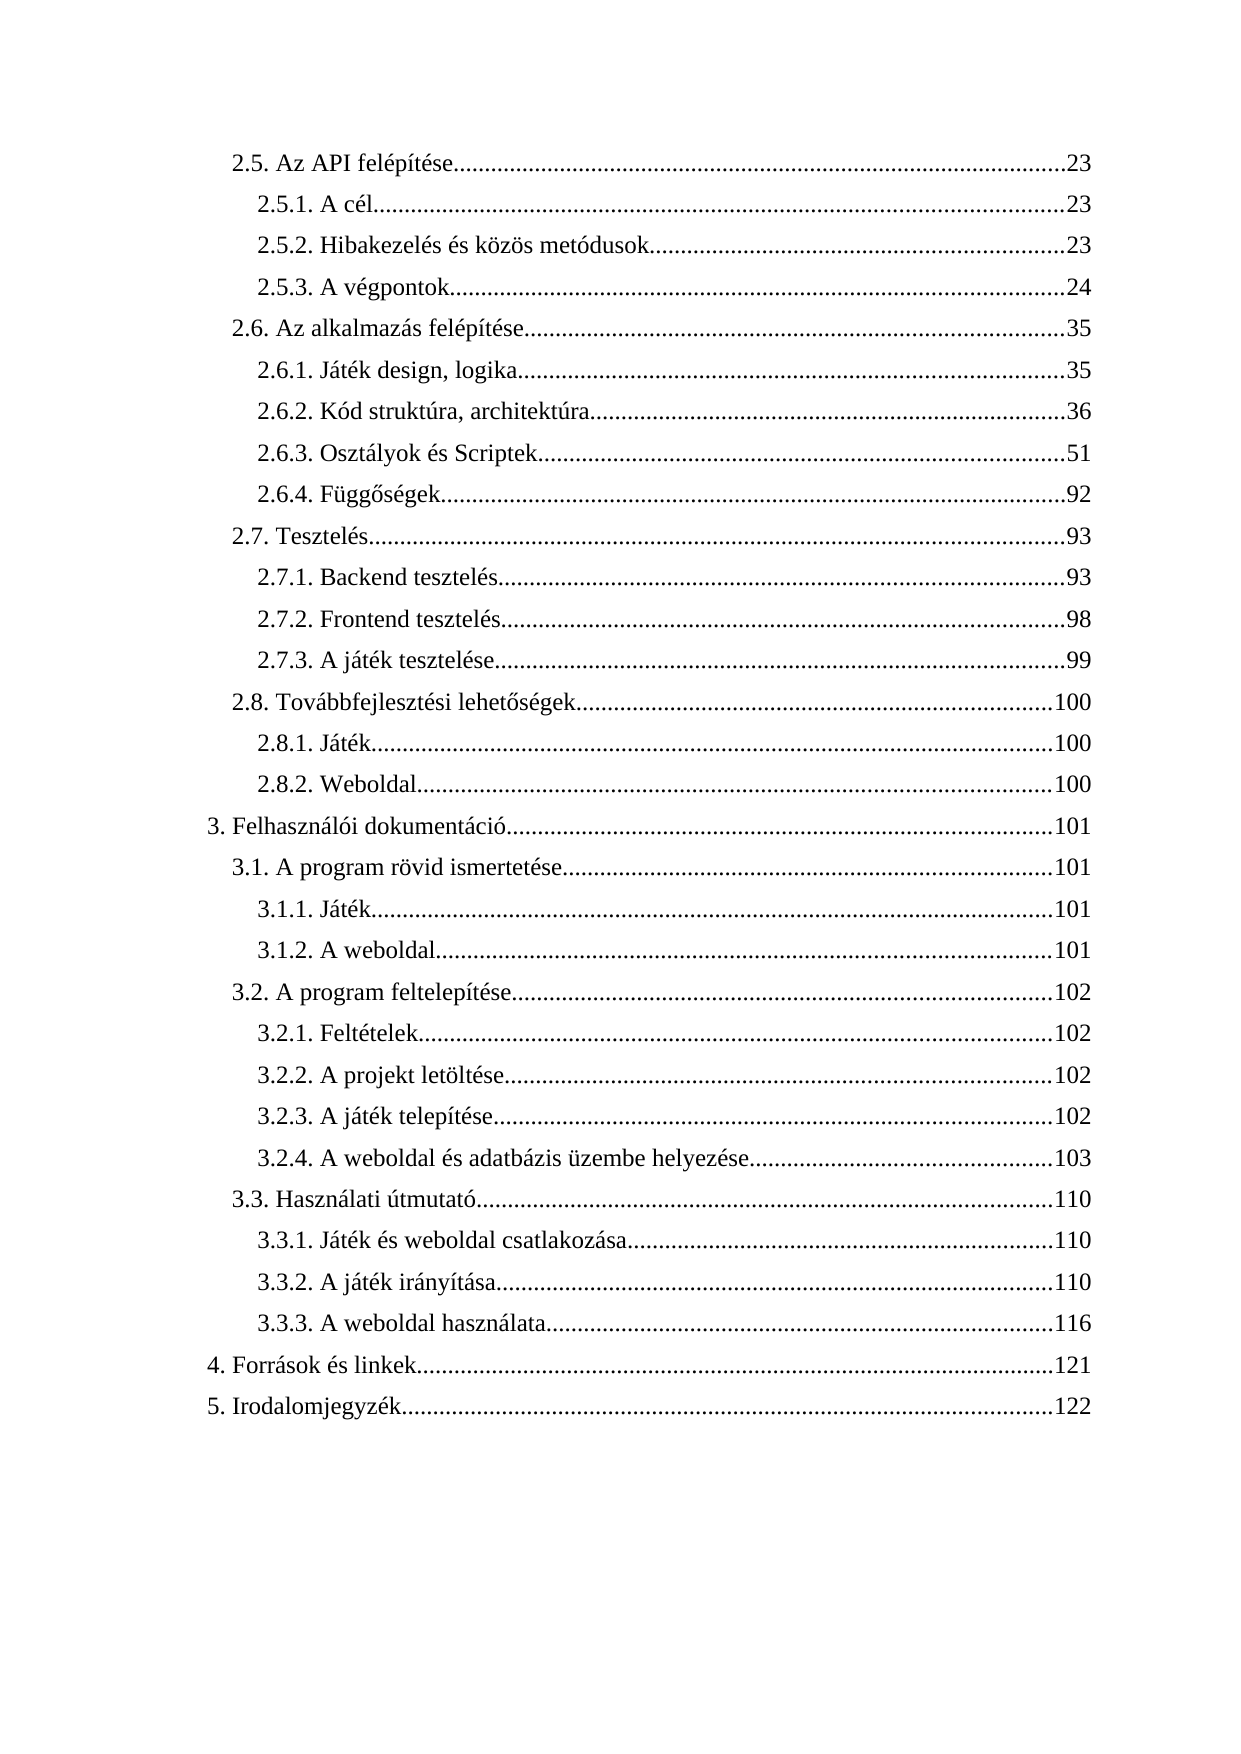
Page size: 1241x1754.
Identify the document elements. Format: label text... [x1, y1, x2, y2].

text 3.3.1. Játék és weboldal csatlakozása 110 [257, 1226, 1092, 1254]
text 3.2.3. A játék telepítése 102 [257, 1101, 1092, 1130]
text 2.6.1. Játék design, logika 35 [257, 355, 1092, 384]
text 3.2.1. Feltételek 102 [257, 1018, 1092, 1047]
text 2.7.3. A játék tesztelése 99 [257, 645, 1092, 674]
text 3.2.4. A weboldal és adatbázis üzembe helyezése 103 [257, 1143, 1092, 1171]
text 2.5. Az API felépítése 23 [232, 148, 1092, 176]
text 5. Irodalomjegyzék 122 [207, 1391, 1092, 1420]
text 3.2. A program feltelepítése 102 [232, 977, 1092, 1006]
text 2.5.2. Hibakezelés és közös metódusok 23 [257, 231, 1092, 259]
text 2.6.2. Kód struktúra, architektúra 36 [257, 396, 1092, 425]
text 2.7. Tesztelés 93 [232, 521, 1092, 549]
text 3.2.2. A projekt letöltése 102 [257, 1060, 1092, 1088]
text 3.1. A program rövid ismertetése 101 [232, 852, 1092, 881]
text 3.3.2. A játék irányítása 110 [257, 1267, 1092, 1296]
text 2.6.3. Osztályok és Scriptek 51 [257, 438, 1092, 467]
text 2.8.1. Játék 100 [257, 728, 1092, 757]
text 3.3. Használati útmutató 110 [232, 1184, 1092, 1213]
text 2.7.2. Frontend tesztelés 98 [257, 604, 1092, 632]
text 3.3.3. A weboldal használata 116 [257, 1308, 1092, 1337]
text 2.8.2. Weboldal 100 [257, 769, 1092, 798]
text 3.1.1. Játék 101 [257, 894, 1092, 923]
text 2.6. Az alkalmazás felépítése 35 [232, 313, 1092, 342]
text 2.5.1. A cél 23 [257, 189, 1092, 218]
text 2.8. Továbbfejlesztési lehetőségek 100 [232, 687, 1092, 715]
text 2.7.1. Backend tesztelés 93 [257, 562, 1092, 591]
text 2.6.4. Függőségek 92 [257, 479, 1092, 508]
text 3. Felhasználói dokumentáció 101 [207, 811, 1092, 840]
text 3.1.2. A weboldal 101 [257, 935, 1092, 964]
text 2.5.3. A végpontok 24 [257, 272, 1092, 301]
text 4. Források és linkek 121 [207, 1350, 1092, 1379]
